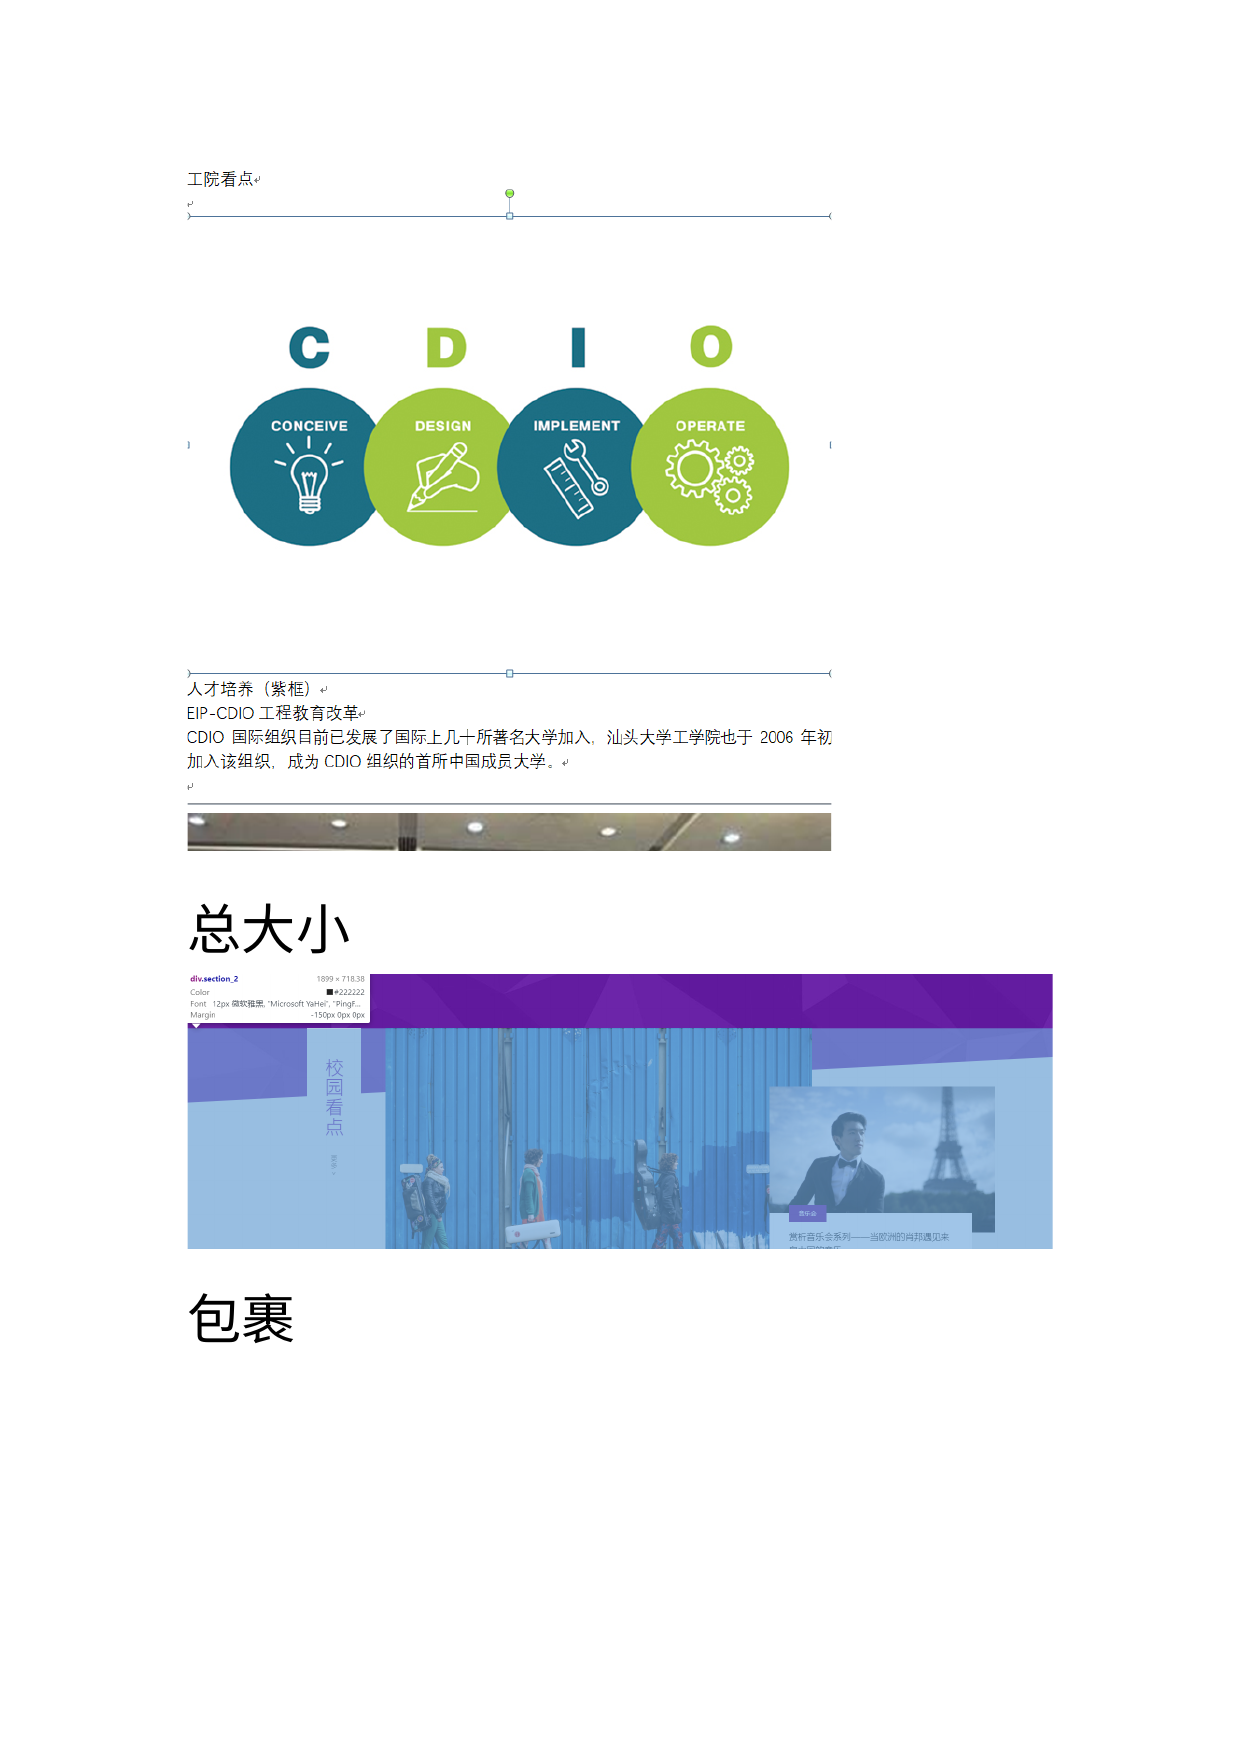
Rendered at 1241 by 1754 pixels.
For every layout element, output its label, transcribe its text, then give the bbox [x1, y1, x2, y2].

picture [187, 162, 832, 851]
text 总大小 [187, 877, 1053, 974]
picture [187, 974, 1053, 1249]
text 包裹 [187, 1267, 1053, 1364]
